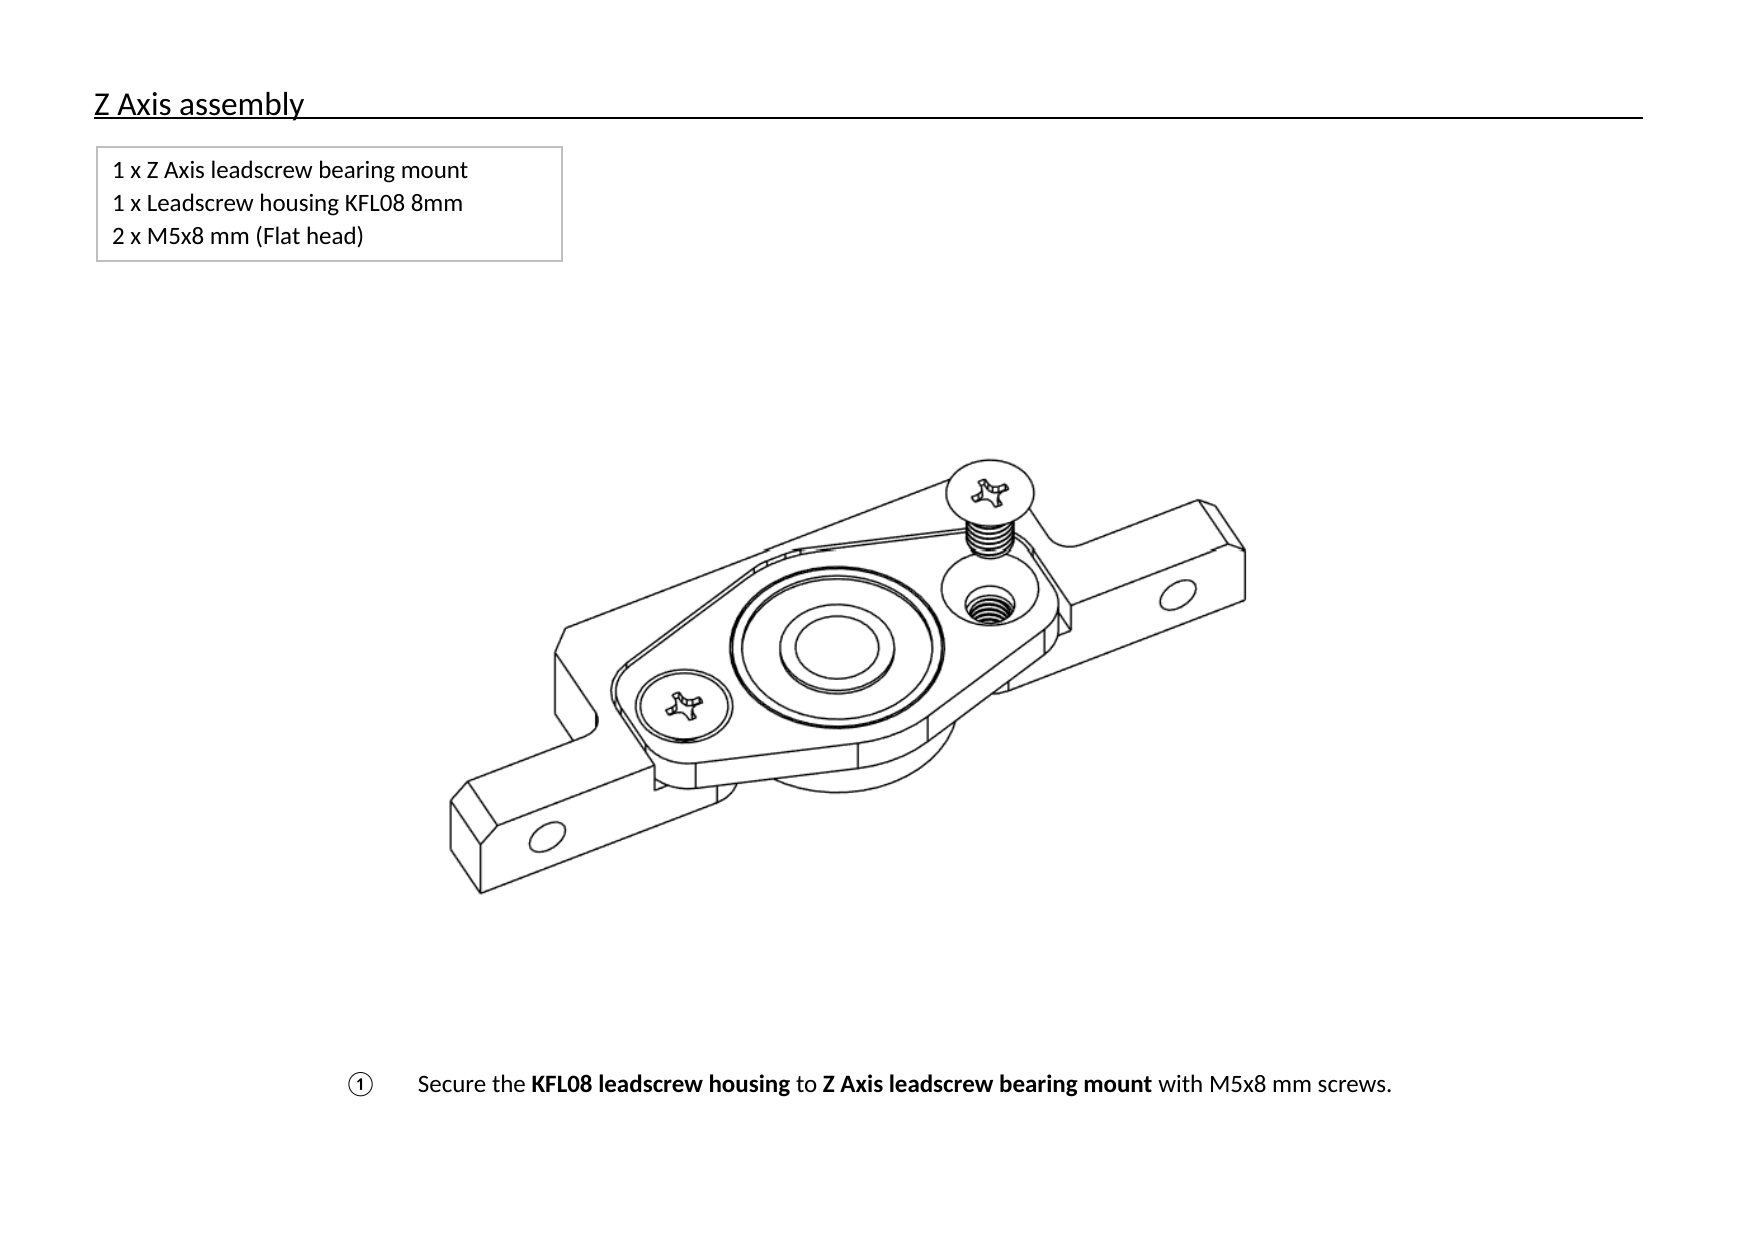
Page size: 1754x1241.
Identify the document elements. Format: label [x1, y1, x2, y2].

picture [396, 413, 1288, 929]
